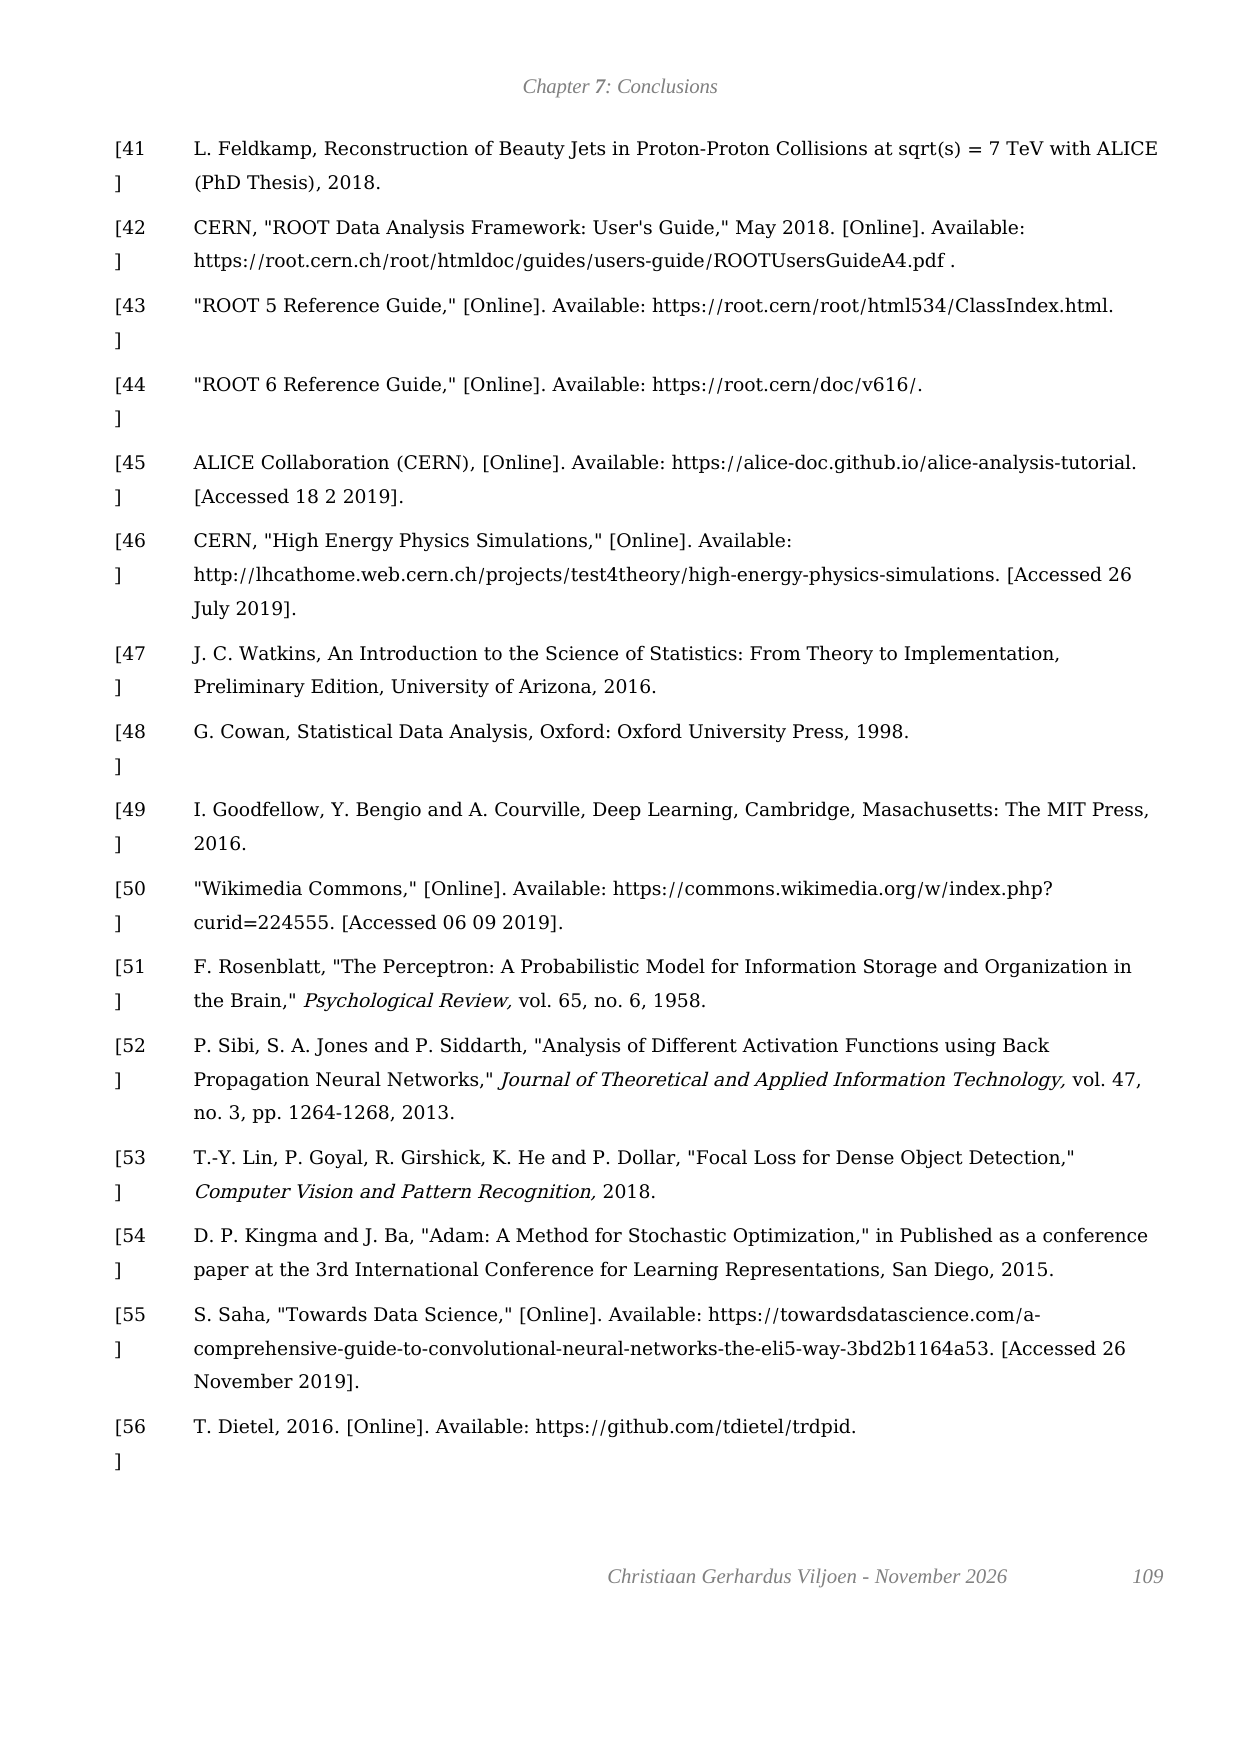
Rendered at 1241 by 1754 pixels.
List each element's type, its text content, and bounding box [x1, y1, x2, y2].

table_cell CERN, "ROOT Data Analysis Framework: User's Guide," May 2018. [Online]. Available: https://root.cern.ch/root/htmldoc/guides/users-guide/ROOTUsersGuideA4.pdf . [154, 214, 1165, 292]
table_cell "ROOT 6 Reference Guide," [Online]. Available: https://root.cern/doc/v616/. [154, 371, 1165, 449]
table_cell ALICE Collaboration (CERN), [Online]. Available: https://alice-doc.github.io/alice-analysis-tutorial. [Accessed 18 2 2019]. [154, 449, 1165, 528]
table_cell "ROOT 5 Reference Guide," [Online]. Available: https://root.cern/root/html534/ClassIndex.html. [154, 292, 1165, 371]
table_cell [54] [75, 1223, 154, 1301]
table_cell [55] [75, 1301, 154, 1413]
table_cell [42] [75, 214, 154, 292]
table_cell [43] [75, 292, 154, 371]
table_cell [49] [75, 797, 154, 875]
table_cell T. Dietel, 2016. [Online]. Available: https://github.com/tdietel/trdpid. [154, 1413, 1165, 1492]
table_cell "Wikimedia Commons," [Online]. Available: https://commons.wikimedia.org/w/index.php?curid=224555. [Accessed 06 09 2019]. [154, 875, 1165, 953]
table_cell CERN, "High Energy Physics Simulations," [Online]. Available: http://lhcathome.web.cern.ch/projects/test4theory/high-energy-physics-simulations. [Accessed 26 July 2019]. [154, 528, 1165, 640]
table_cell T.-Y. Lin, P. Goyal, R. Girshick, K. He and P. Dollar, "Focal Loss for Dense Object Detection," Computer Vision and Pattern Recognition, 2018. [154, 1144, 1165, 1223]
table_cell [51] [75, 954, 154, 1032]
table_cell [53] [75, 1144, 154, 1223]
table_cell [41] [75, 135, 154, 214]
table_cell [45] [75, 449, 154, 528]
table_cell [52] [75, 1032, 154, 1144]
table_cell F. Rosenblatt, "The Perceptron: A Probabilistic Model for Information Storage and Organization in the Brain," Psychological Review, vol. 65, no. 6, 1958. [154, 954, 1165, 1032]
table_cell L. Feldkamp, Reconstruction of Beauty Jets in Proton-Proton Collisions at sqrt(s) = 7 TeV with ALICE (PhD Thesis), 2018. [154, 135, 1165, 214]
table_cell [56] [75, 1413, 154, 1492]
table_cell [46] [75, 528, 154, 640]
table_cell I. Goodfellow, Y. Bengio and A. Courville, Deep Learning, Cambridge, Masachusetts: The MIT Press, 2016. [154, 797, 1165, 875]
table_cell D. P. Kingma and J. Ba, "Adam: A Method for Stochastic Optimization," in Published as a conference paper at the 3rd International Conference for Learning Representations, San Diego, 2015. [154, 1223, 1165, 1301]
table_cell [44] [75, 371, 154, 449]
table_cell [50] [75, 875, 154, 953]
table_cell S. Saha, "Towards Data Science," [Online]. Available: https://towardsdatascience.com/a-comprehensive-guide-to-convolutional-neural-networks-the-eli5-way-3bd2b1164a53. [Accessed 26 November 2019]. [154, 1301, 1165, 1413]
table_cell J. C. Watkins, An Introduction to the Science of Statistics: From Theory to Implementation, Preliminary Edition, University of Arizona, 2016. [154, 640, 1165, 718]
table_cell [48] [75, 718, 154, 797]
table_cell P. Sibi, S. A. Jones and P. Siddarth, "Analysis of Different Activation Functions using Back Propagation Neural Networks," Journal of Theoretical and Applied Information Technology, vol. 47, no. 3, pp. 1264-1268, 2013. [154, 1032, 1165, 1144]
table_cell G. Cowan, Statistical Data Analysis, Oxford: Oxford University Press, 1998. [154, 718, 1165, 797]
table_cell [47] [75, 640, 154, 718]
